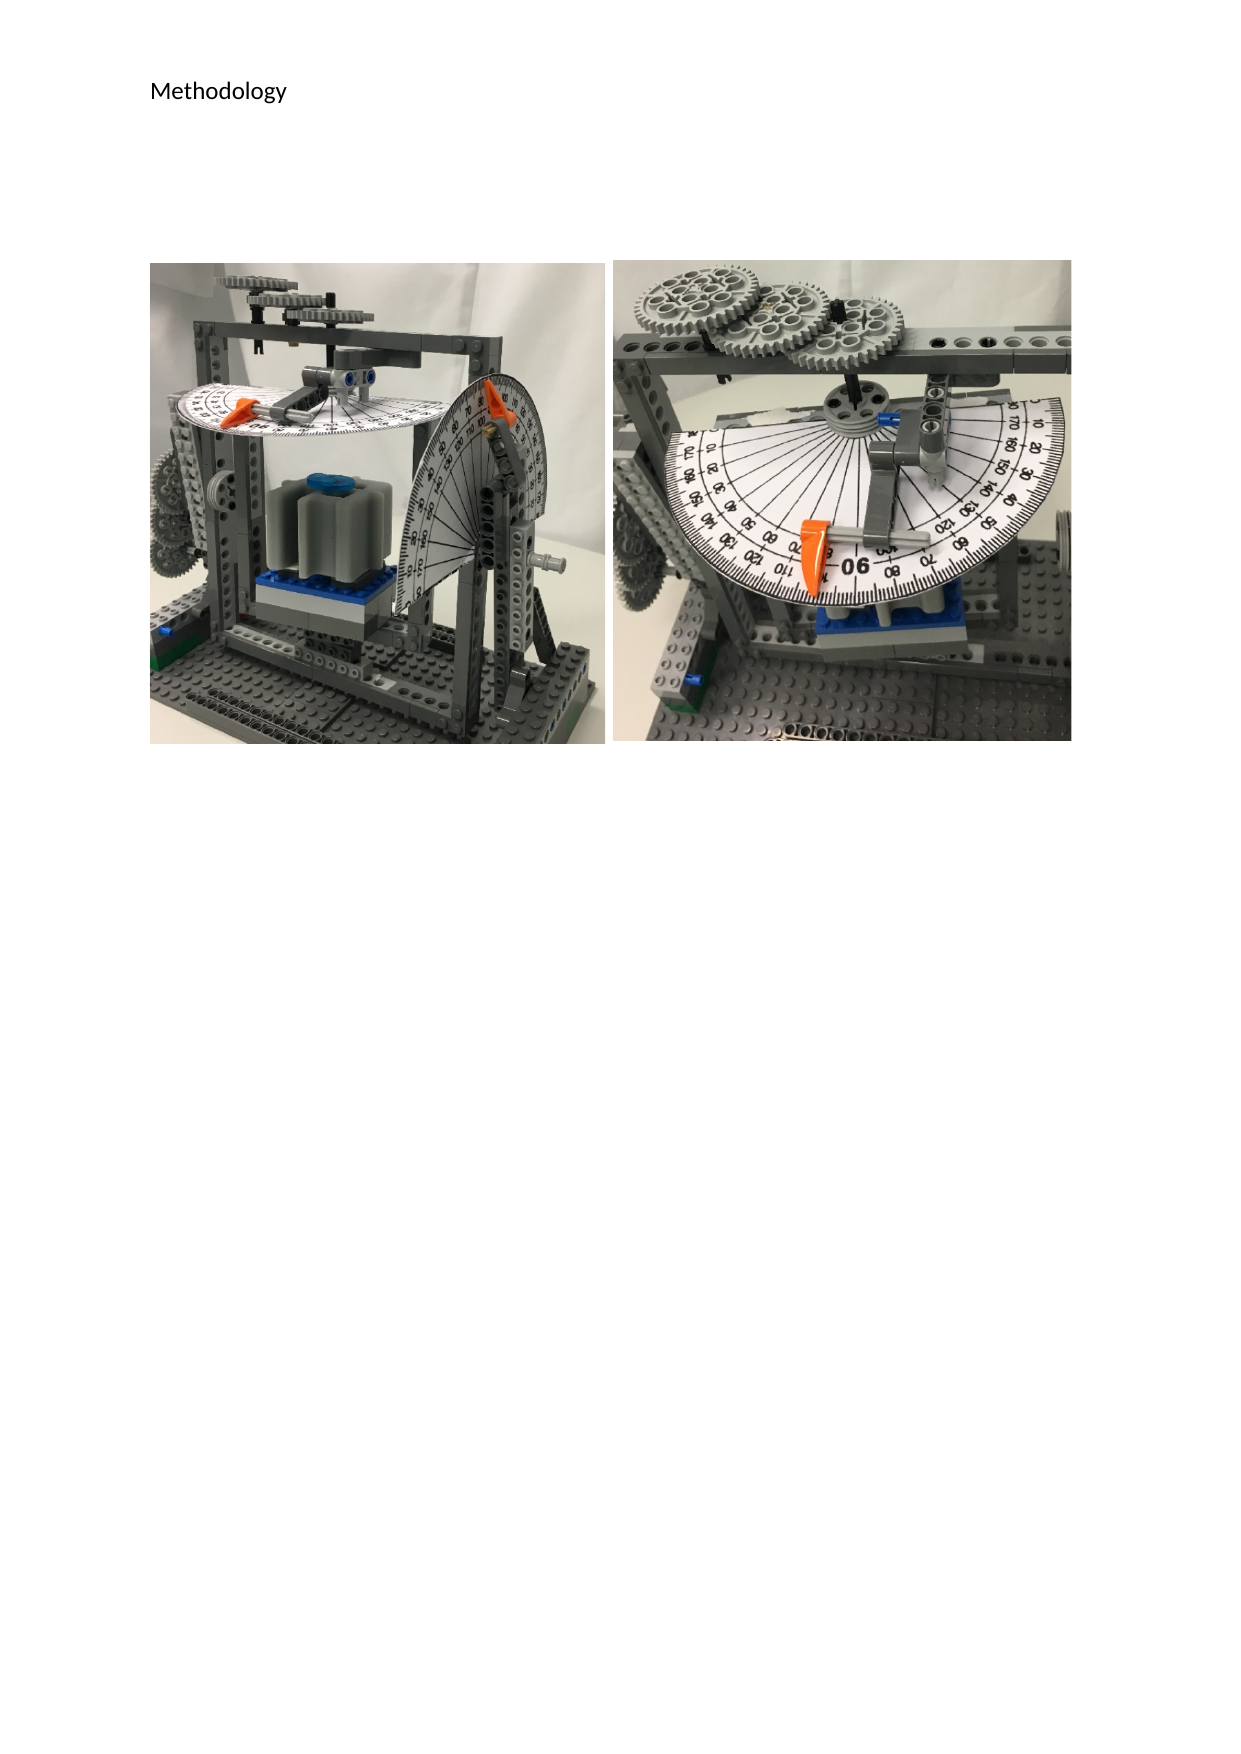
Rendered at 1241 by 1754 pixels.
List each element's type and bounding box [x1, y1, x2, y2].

picture [613, 260, 1072, 740]
picture [150, 263, 606, 744]
